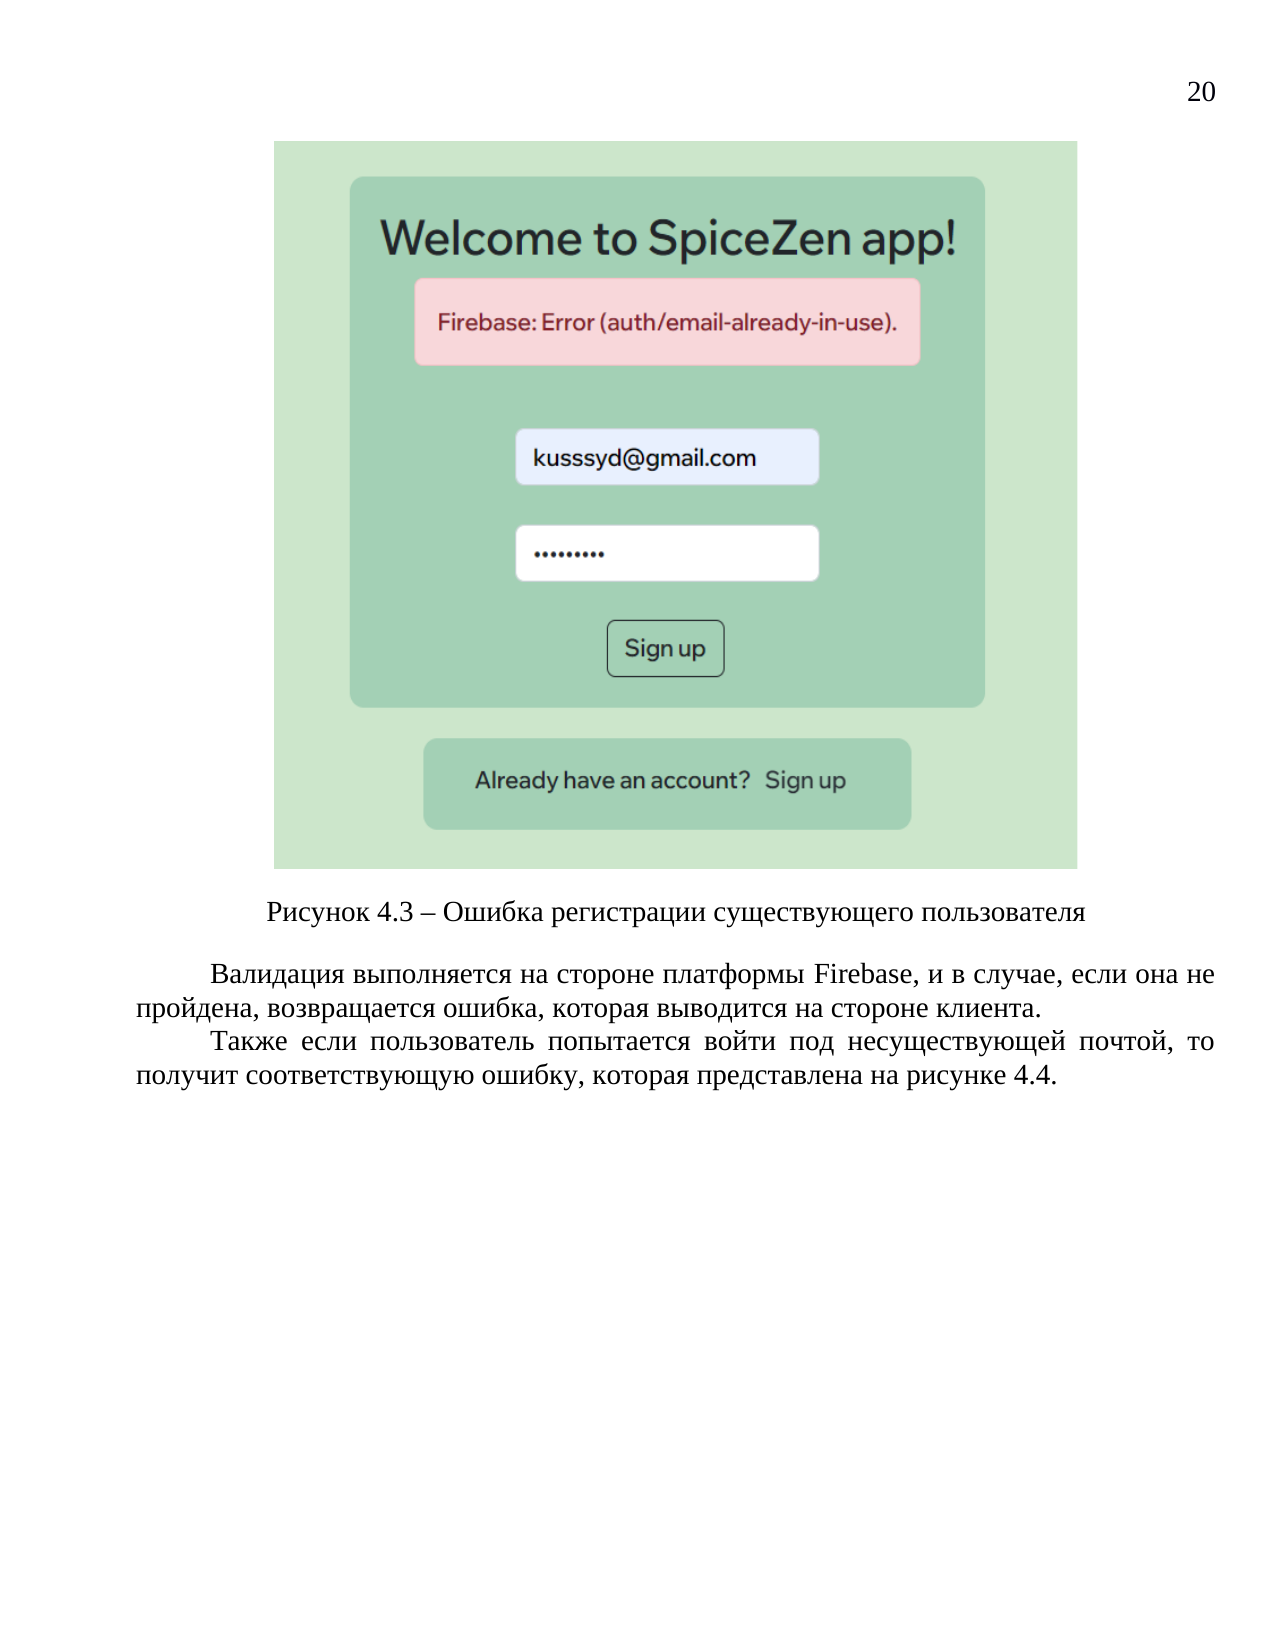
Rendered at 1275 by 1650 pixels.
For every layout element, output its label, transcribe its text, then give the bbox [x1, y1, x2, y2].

picture [274, 141, 1078, 869]
text Также если пользователь попытается войти под несуществующей почтой, то получит соответствующую ошибку, которая представлена на рисунке 4.4. [136, 1023, 1216, 1091]
text Валидация выполняется на стороне платформы Firebase, и в случае, если она не пройдена, возвращается ошибка, которая выводится на стороне клиента. [136, 956, 1216, 1023]
text Рисунок 4.3 – Ошибка регистрации существующего пользователя [136, 894, 1216, 927]
